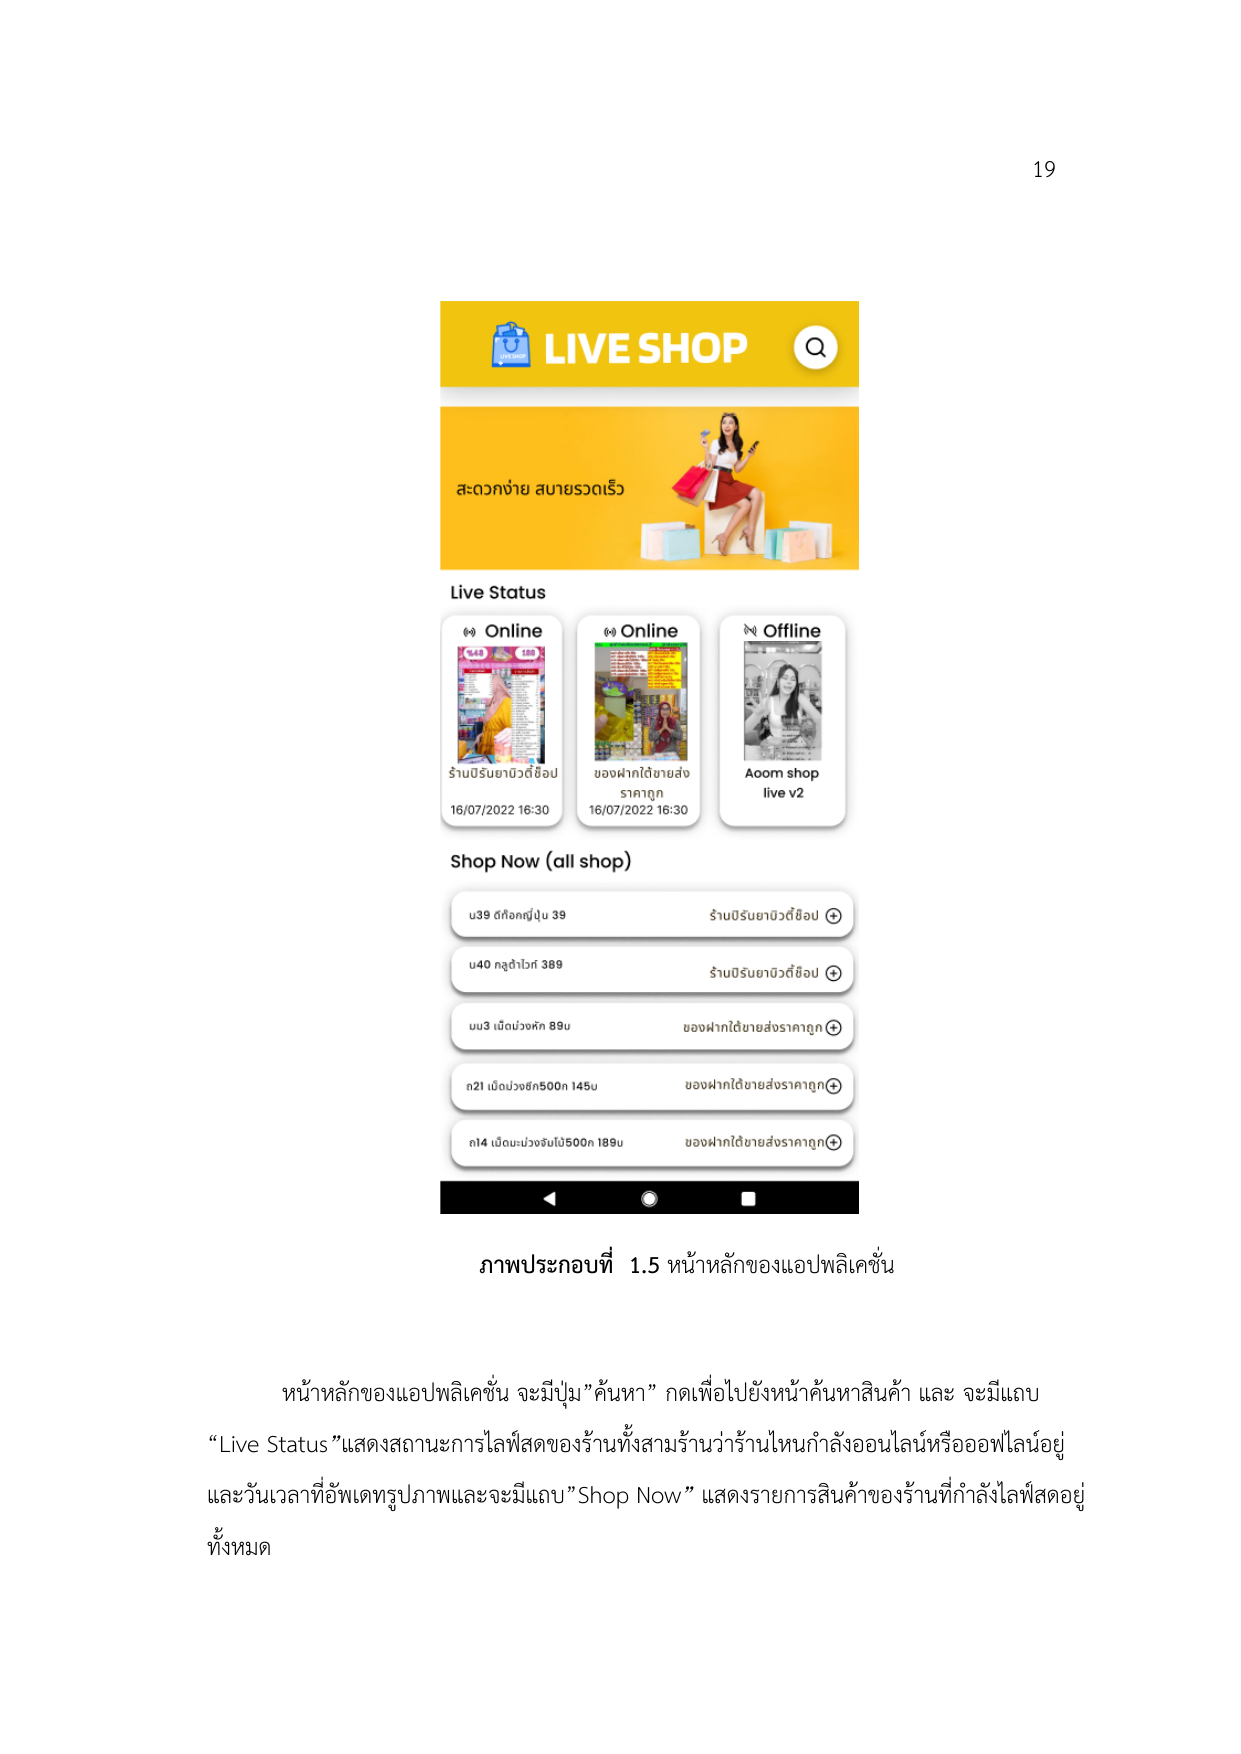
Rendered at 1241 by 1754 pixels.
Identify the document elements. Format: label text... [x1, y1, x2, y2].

text ภาพประกอบที่ 1.5 หน้าหลักของแอปพลิเคชั่น [207, 1244, 1092, 1282]
text หน้าหลักของแอปพลิเคชั่น จะมีปุ่ม”ค้นหา” กดเพื่อไปยังหน้าค้นหาสินค้า และ จะมีแถบ “Live Status”แสดงสถานะการไลฟ์สดของร้านทั้งสามร้านว่าร้านไหนกำลังออนไลน์หรือออฟไลน์อยู่ และวันเวลาที่อัพเดทรูปภาพและจะมีแถบ”Shop Now” แสดงรายการสินค้าของร้านที่กำลังไลฟ์สดอยู่ทั้งหมด [207, 1372, 1092, 1570]
picture [440, 301, 859, 1214]
